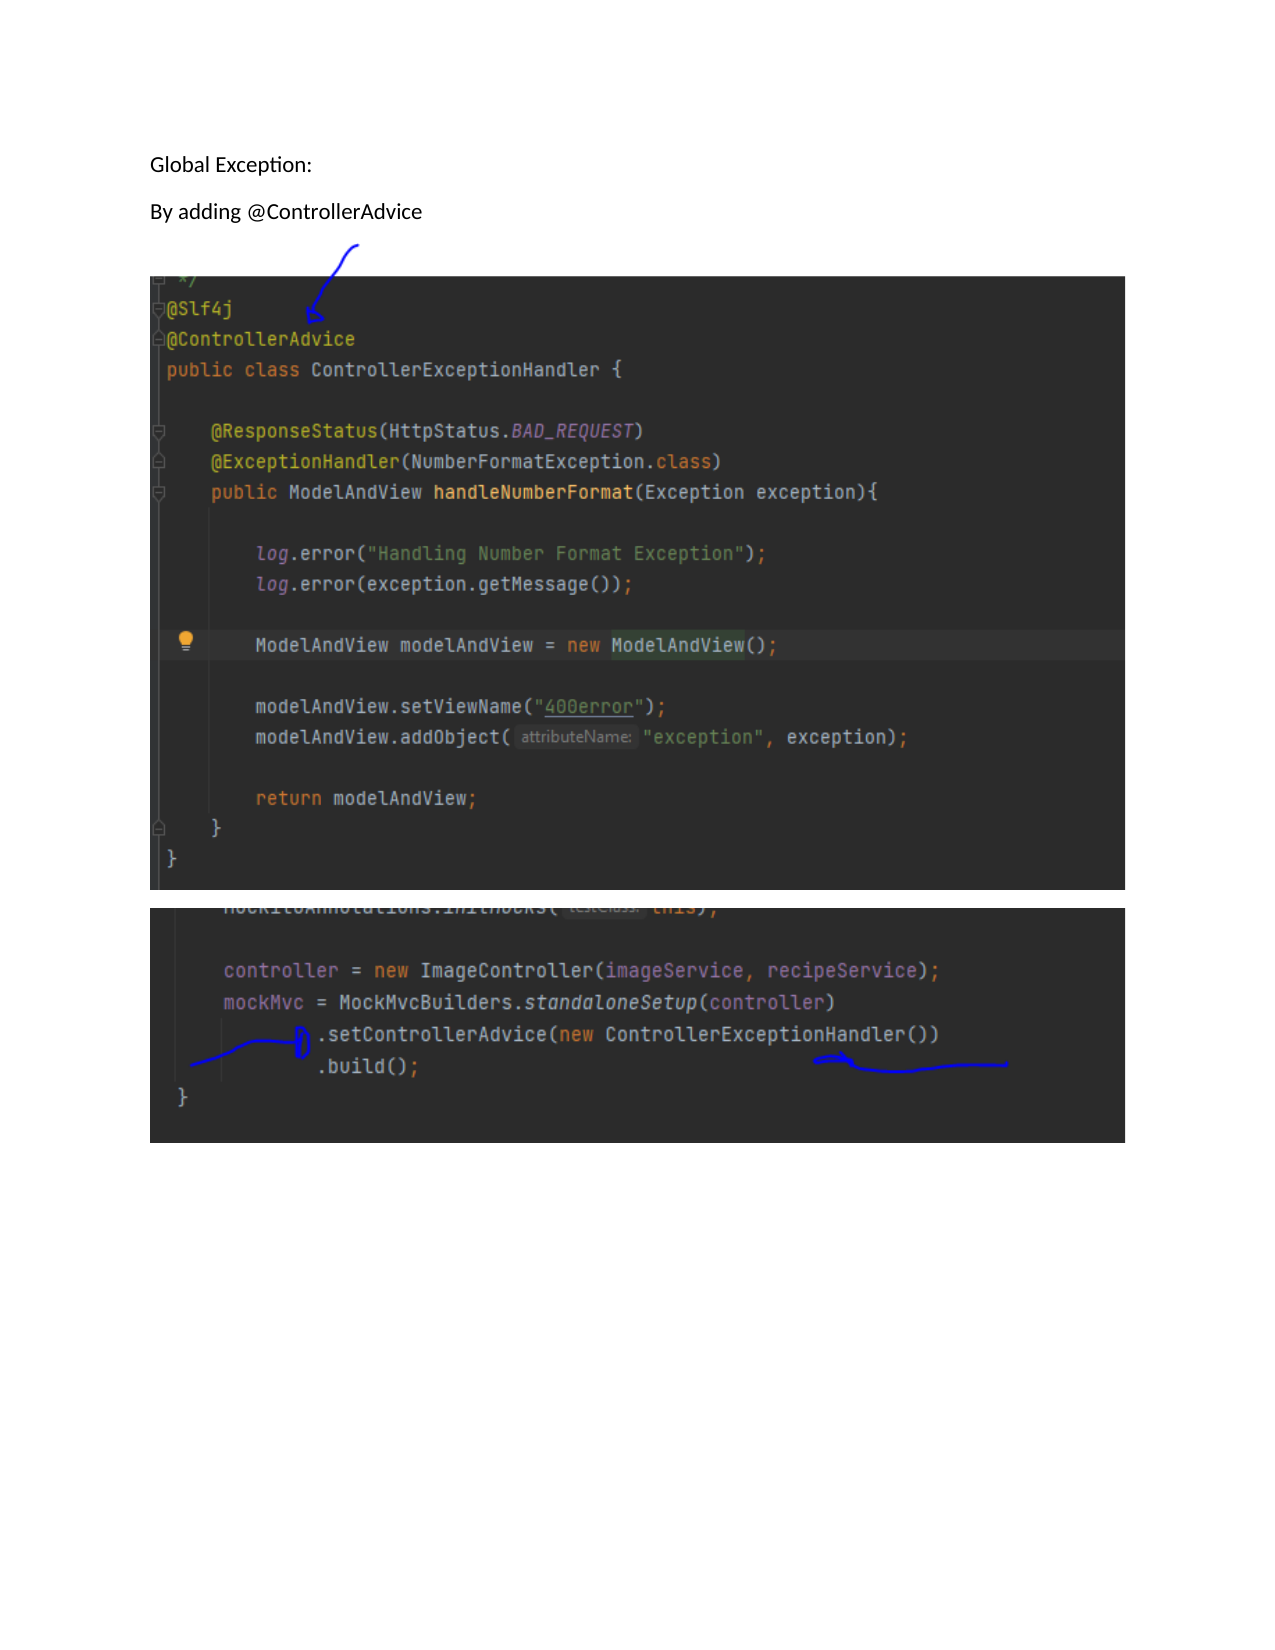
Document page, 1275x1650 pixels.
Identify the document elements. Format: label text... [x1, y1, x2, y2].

picture [150, 908, 1125, 1143]
picture [150, 243, 1125, 890]
text Global Exception: [150, 150, 1125, 178]
text By adding @ControllerAdvice [150, 197, 1125, 225]
